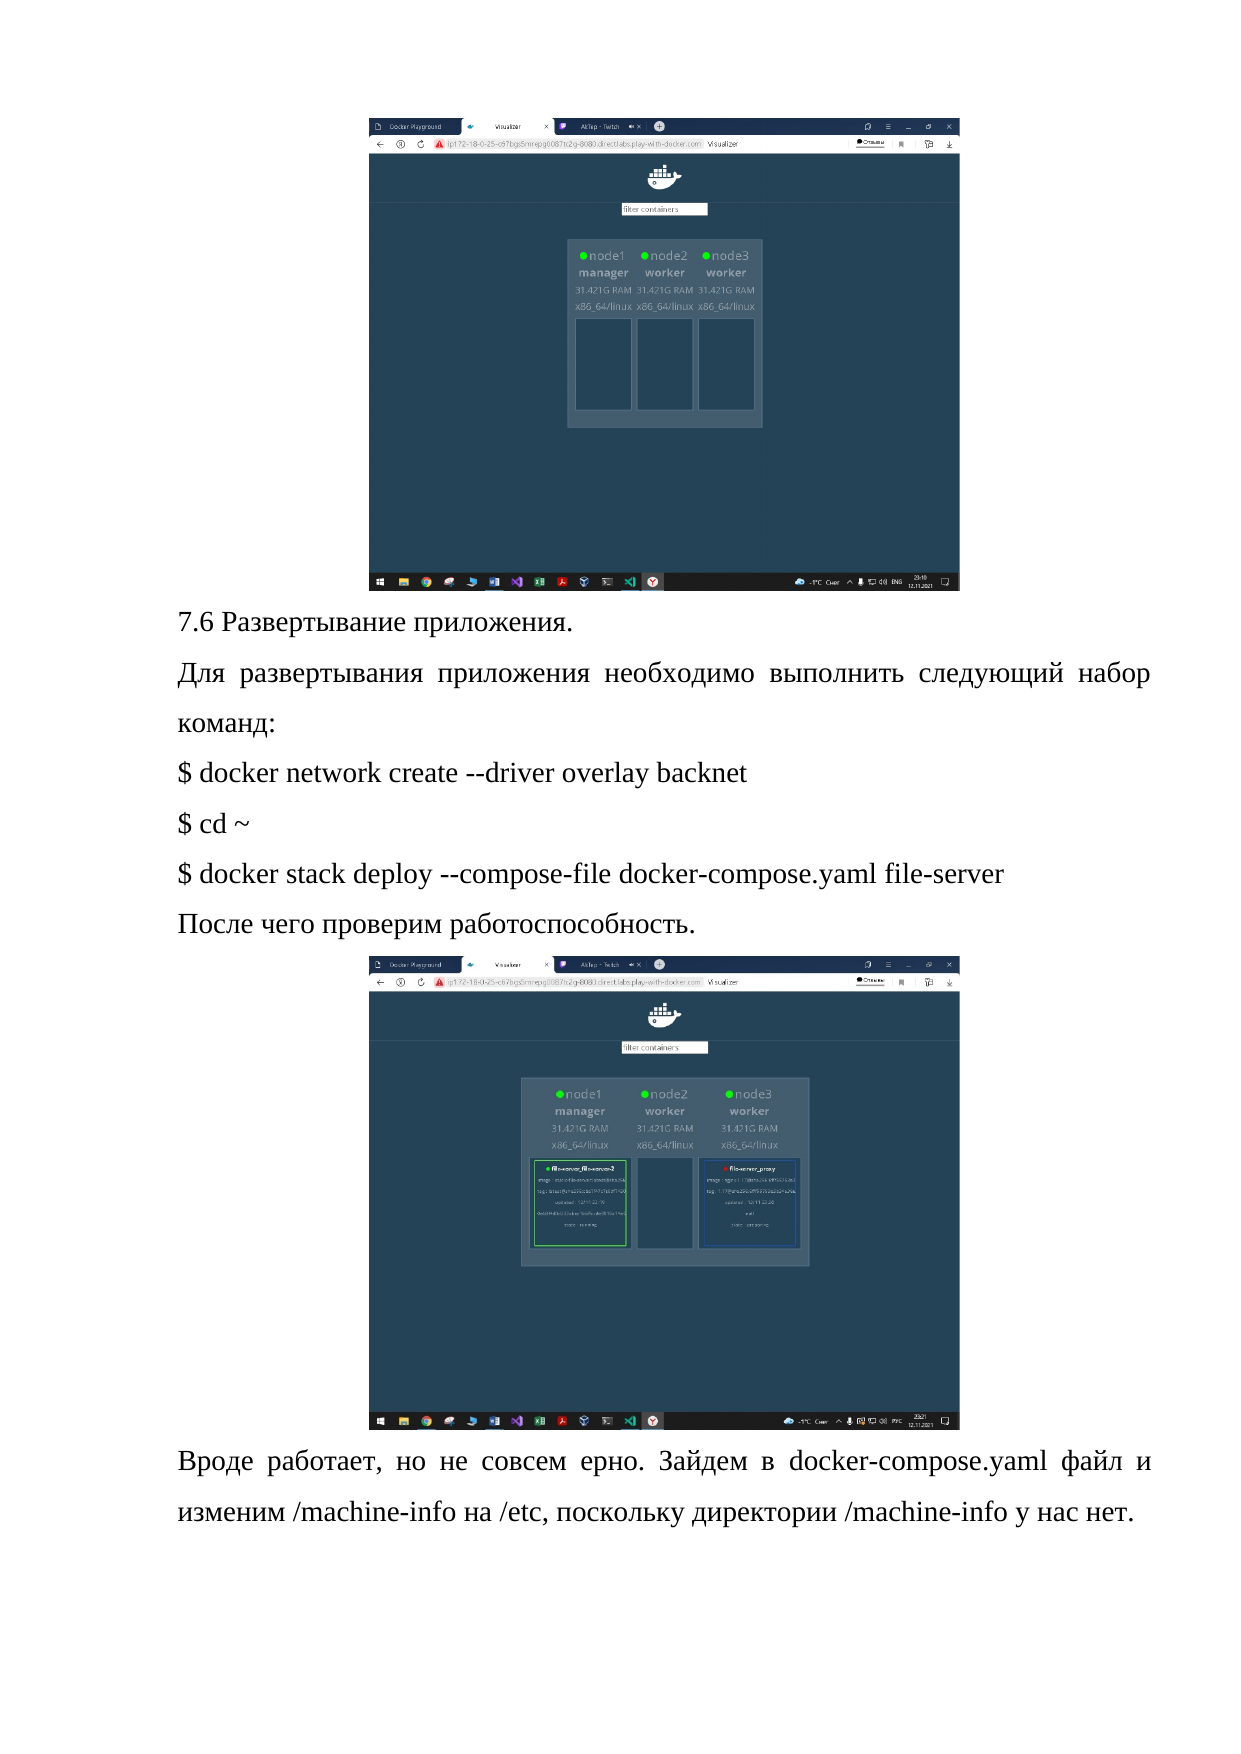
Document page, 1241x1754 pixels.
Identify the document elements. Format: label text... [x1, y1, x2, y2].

text Вроде работает, но не совсем ерно. Зайдем в docker-compose.yaml файл и изменим /machine-info на /etc, поскольку директории /machine-info у нас нет. [177, 1443, 1152, 1527]
picture [369, 118, 960, 591]
text $ docker stack deploy --compose-file docker-compose.yaml file-server [177, 856, 1152, 889]
text $ docker network create --driver overlay backnet [177, 755, 1152, 789]
text Для развертывания приложения необходимо выполнить следующий набор команд: [177, 655, 1152, 739]
text После чего проверим работоспособность. [177, 906, 1152, 940]
text 7.6 Развертывание приложения. [177, 604, 1152, 638]
picture [369, 956, 960, 1430]
text $ cd ~ [177, 806, 1152, 839]
